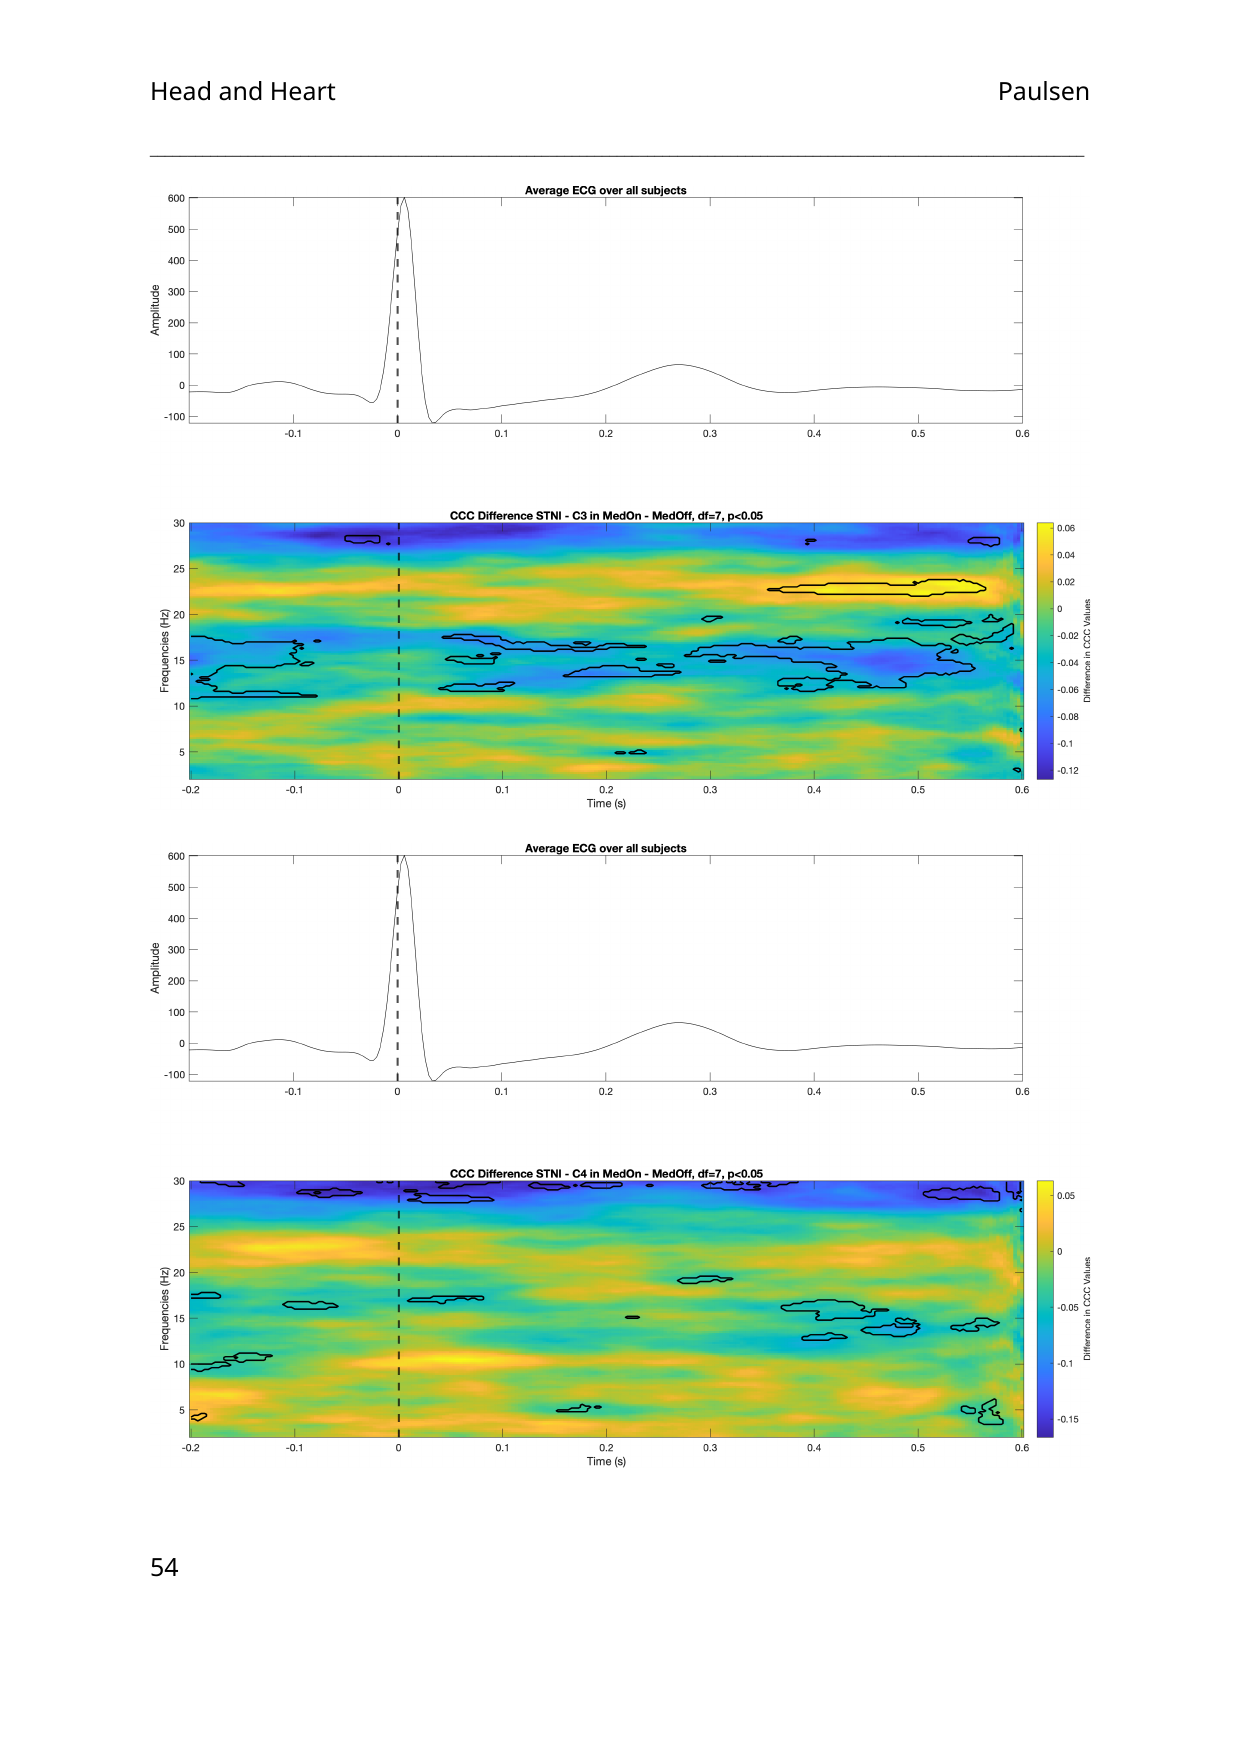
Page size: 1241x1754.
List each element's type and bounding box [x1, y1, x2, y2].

picture [150, 186, 1091, 810]
picture [150, 843, 1091, 1468]
